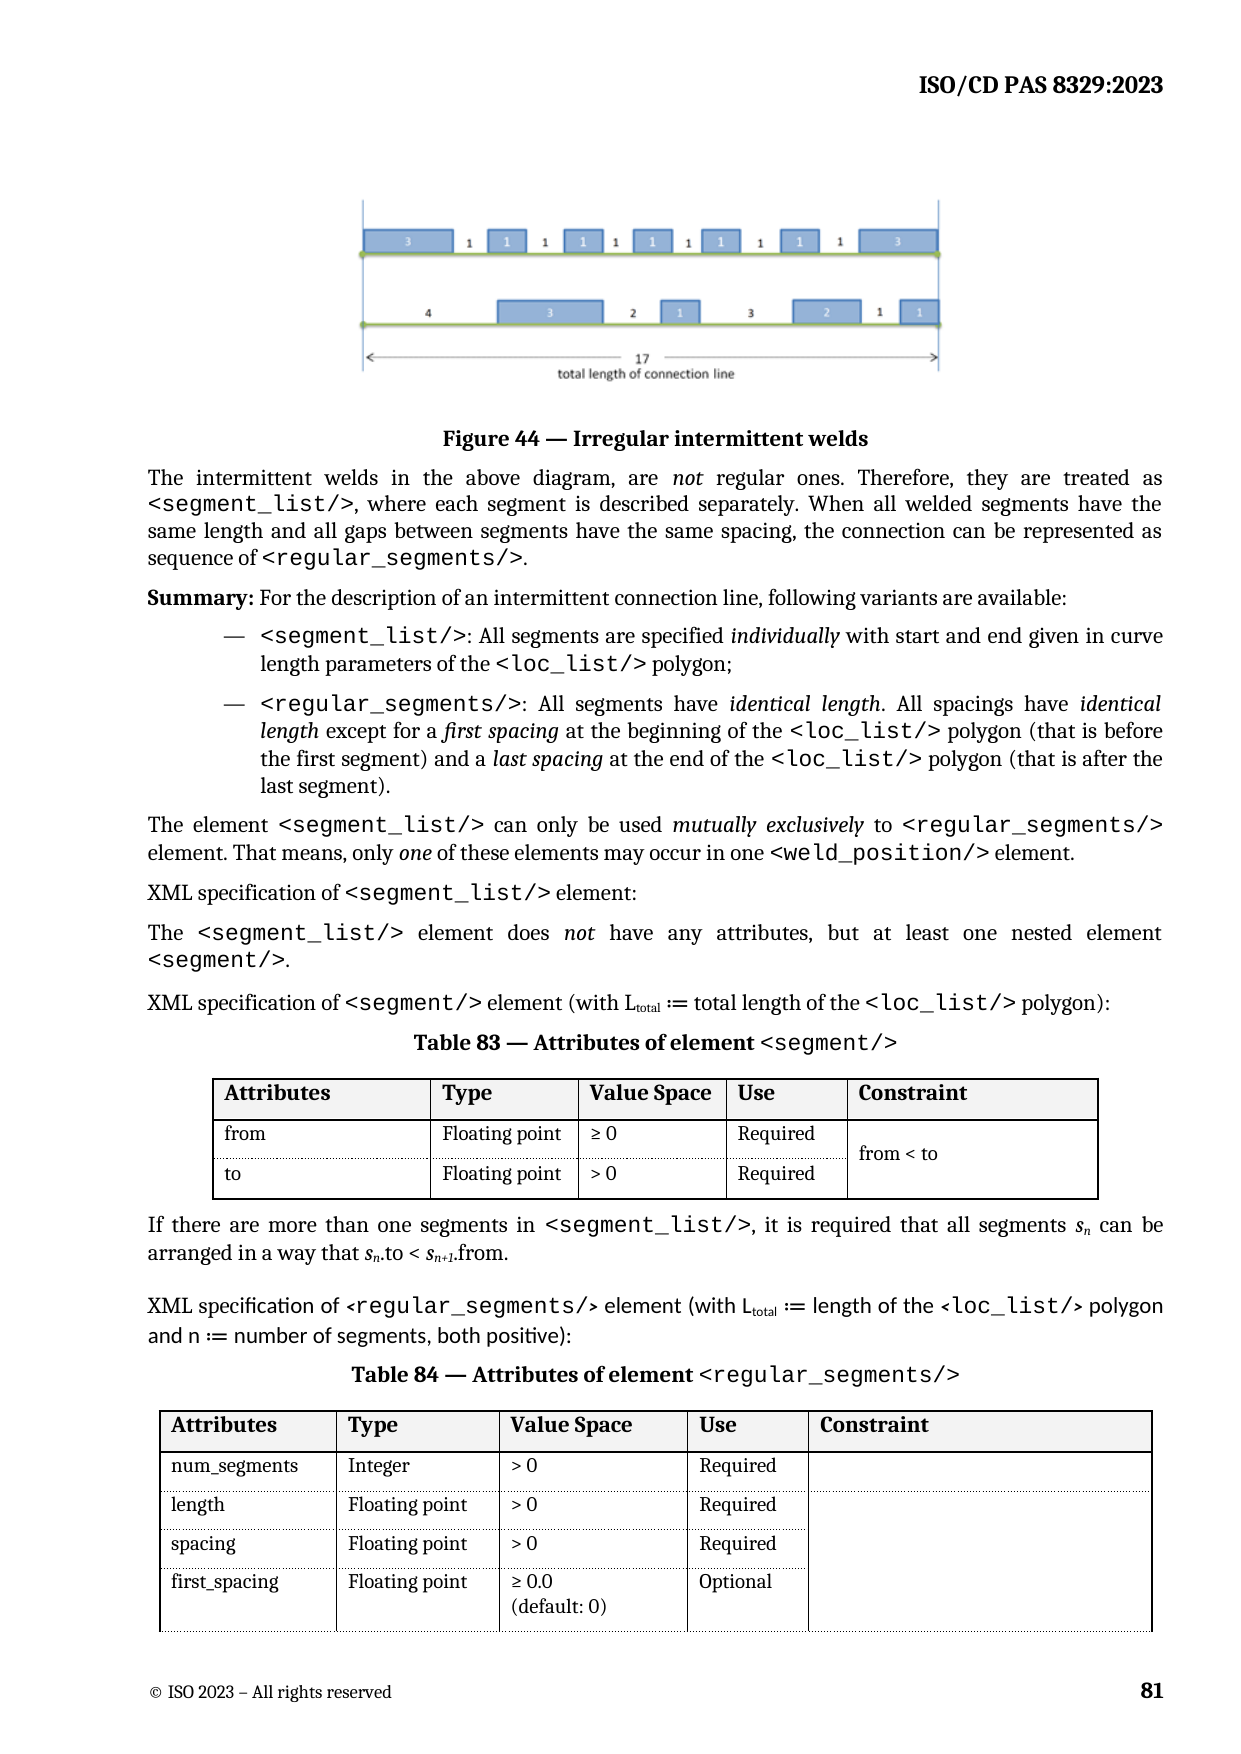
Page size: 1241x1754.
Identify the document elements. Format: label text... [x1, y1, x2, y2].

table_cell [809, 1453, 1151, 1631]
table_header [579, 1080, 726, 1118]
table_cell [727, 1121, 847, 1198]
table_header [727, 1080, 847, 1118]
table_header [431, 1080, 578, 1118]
text The <segment_list/> element does not have any attributes, but at least one nested element <segment/>. [148, 920, 1163, 975]
text The intermittent welds in the above diagram, are not regular ones. Therefore, they are treated as <segment_list/>, where each segment is described separately. When all welded segments have the same length and all gaps between segments have the same spacing, the connection can be represented as sequence of <regular_segments/>. [148, 464, 1163, 572]
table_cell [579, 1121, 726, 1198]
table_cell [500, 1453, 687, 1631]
list <segment_list/>: All segments are specified individually with start and end given in curve length parameters of the <loc_list/> polygon; [223, 623, 1163, 678]
text Figure 44 — Irregular intermittent welds [148, 425, 1163, 452]
text Summary: For the description of an intermittent connection line, following variants are available: [148, 584, 1163, 611]
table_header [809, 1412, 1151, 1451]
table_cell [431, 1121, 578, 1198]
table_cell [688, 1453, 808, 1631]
list <regular_segments/>: All segments have identical length. All spacings have identical length except for a first spacing at the beginning of the <loc_list/> polygon (that is before the first segment) and a last spacing at the end of the <loc_list/> polygon (that is after the last segment). [223, 691, 1163, 800]
text XML specification of <segment/> element (with Ltotal ≔ total length of the <loc_list/> polygon): [148, 987, 1163, 1017]
text XML specification of <regular_segments/> element (with Ltotal ≔ length of the <loc_list/> polygon and n ≔ number of segments, both positive): [148, 1291, 1163, 1349]
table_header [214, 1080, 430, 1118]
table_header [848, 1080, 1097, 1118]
text Table 84 — Attributes of element <regular_segments/> [148, 1362, 1163, 1389]
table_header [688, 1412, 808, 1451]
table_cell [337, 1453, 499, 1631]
text XML specification of <segment_list/> element: [148, 880, 1163, 907]
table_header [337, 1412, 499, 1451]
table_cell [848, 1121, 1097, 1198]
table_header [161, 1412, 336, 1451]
text Table 83 — Attributes of element <segment/> [148, 1029, 1163, 1057]
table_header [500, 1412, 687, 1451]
text The element <segment_list/> can only be used mutually exclusively to <regular_segments/> element. That means, only one of these elements may occur in one <weld_position/> element. [148, 812, 1163, 867]
text If there are more than one segments in <segment_list/>, it is required that all segments sn can be arranged in a way that sn.to < sn+1.from. [148, 1212, 1163, 1266]
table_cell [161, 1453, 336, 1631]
picture [313, 173, 998, 413]
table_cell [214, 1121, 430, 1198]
